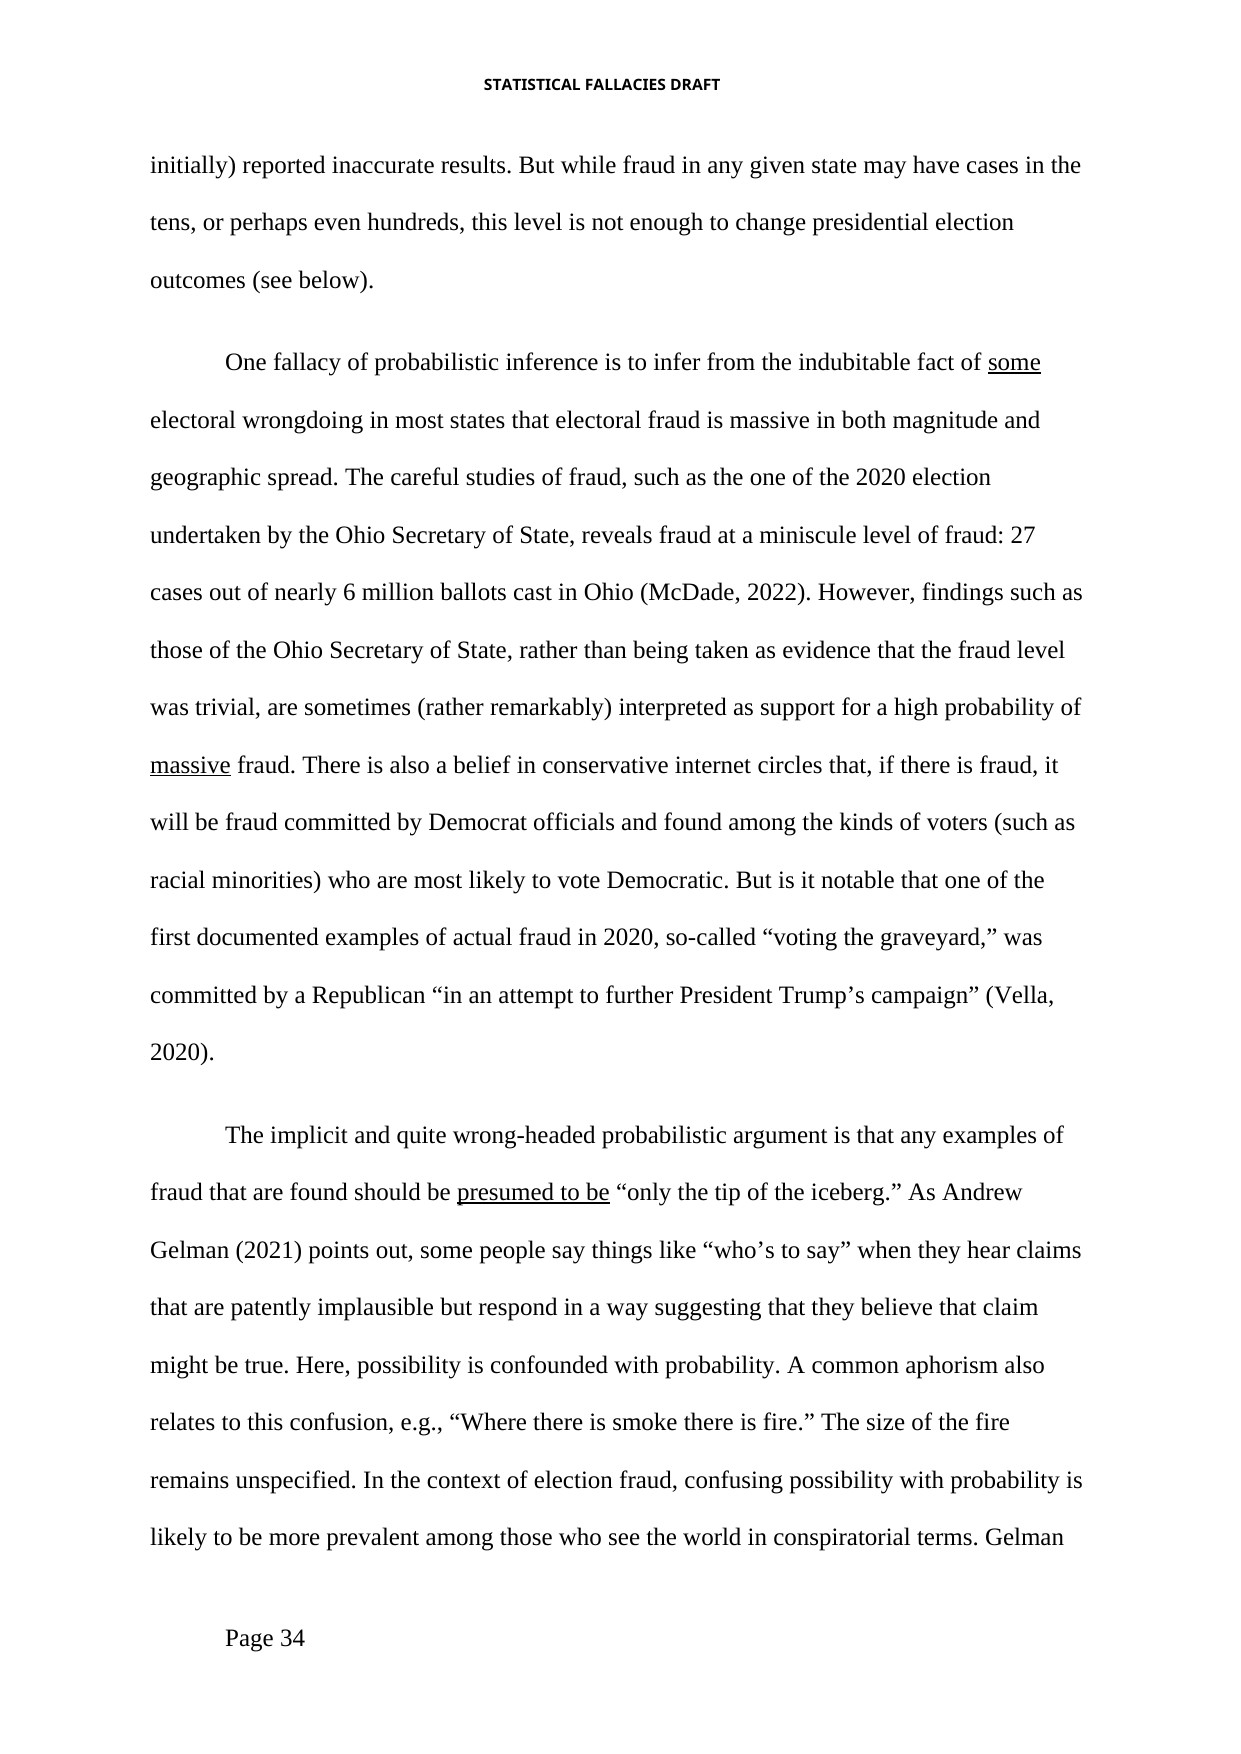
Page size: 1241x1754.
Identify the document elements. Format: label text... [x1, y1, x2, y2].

text One fallacy of probabilistic inference is to infer from the indubitable fact of some electoral wrongdoing in most states that electoral fraud is massive in both magnitude and geographic spread. The careful studies of fraud, such as the one of the 2020 election undertaken by the Ohio Secretary of State, reveals fraud at a miniscule level of fraud: 27 cases out of nearly 6 million ballots cast in Ohio (McDade, 2022). However, findings such as those of the Ohio Secretary of State, rather than being taken as evidence that the fraud level was trivial, are sometimes (rather remarkably) interpreted as support for a high probability of massive fraud. There is also a belief in conservative internet circles that, if there is fraud, it will be fraud committed by Democrat officials and found among the kinds of voters (such as racial minorities) who are most likely to vote Democratic. But is it notable that one of the first documented examples of actual fraud in 2020, so-called “voting the graveyard,” was committed by a Republican “in an attempt to further President Trump’s campaign” (Vella, 2020). [150, 347, 1090, 1066]
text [150, 1120, 1090, 1551]
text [150, 150, 1090, 294]
